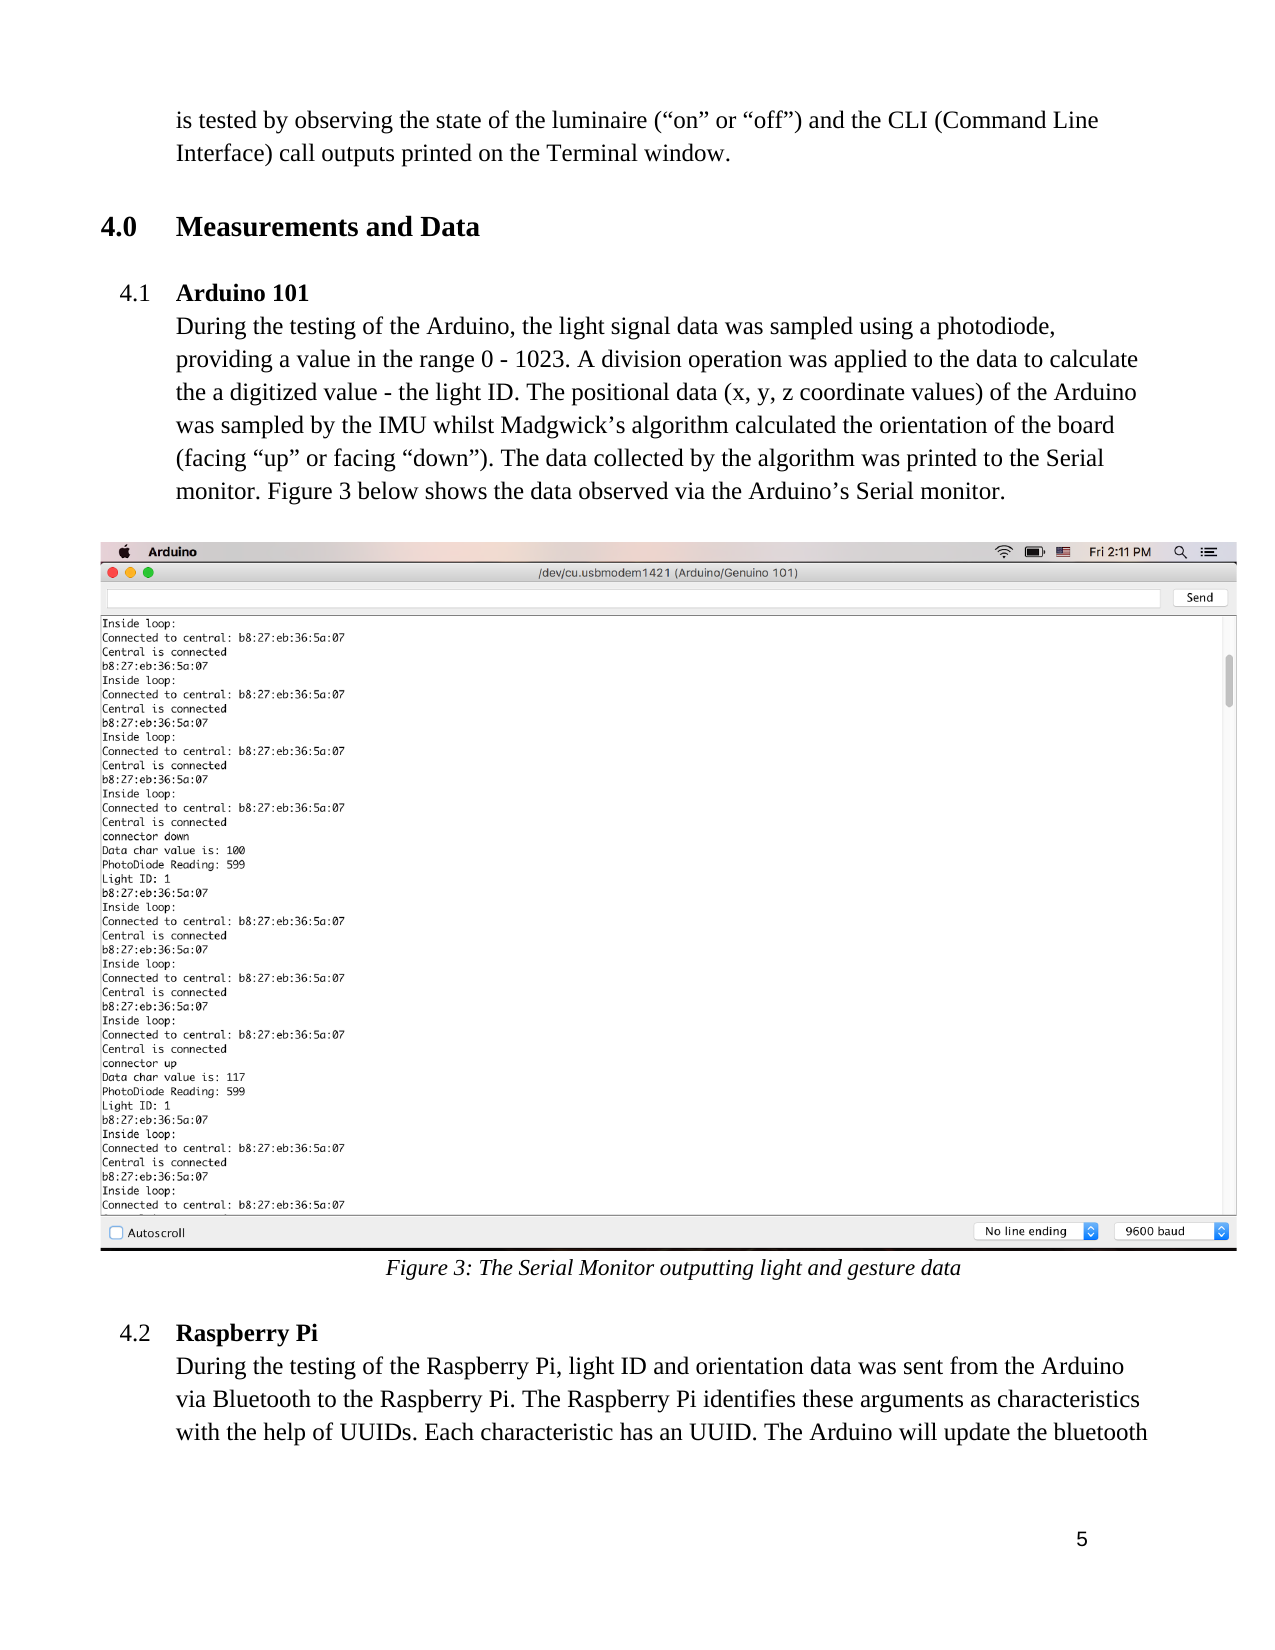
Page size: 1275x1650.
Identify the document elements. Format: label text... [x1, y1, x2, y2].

text 4.1 Arduino 101 [119, 278, 1153, 307]
text During the testing of the Arduino, the light signal data was sampled using a photodiode, providing a value in the range 0 - 1023. A division operation was applied to the data to calculate the a digitized value - the light ID. The positional data (x, y, z coordinate values) of the Arduino was sampled by the IMU whilst Madgwick’s algorithm calculated the orientation of the board (facing “up” or facing “down”). The data collected by the algorithm was printed to the Serial monitor. Figure 3 below shows the data observed via the Arduino’s Serial monitor. [176, 311, 1153, 505]
text 4.0 Measurements and Data [101, 209, 1153, 243]
text 4.2 Raspberry Pi [119, 1318, 1153, 1346]
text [176, 1351, 1153, 1446]
picture [100, 542, 1237, 1251]
text Figure 3: The Serial Monitor outputting light and gesture data [194, 1254, 1153, 1281]
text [176, 105, 1153, 167]
